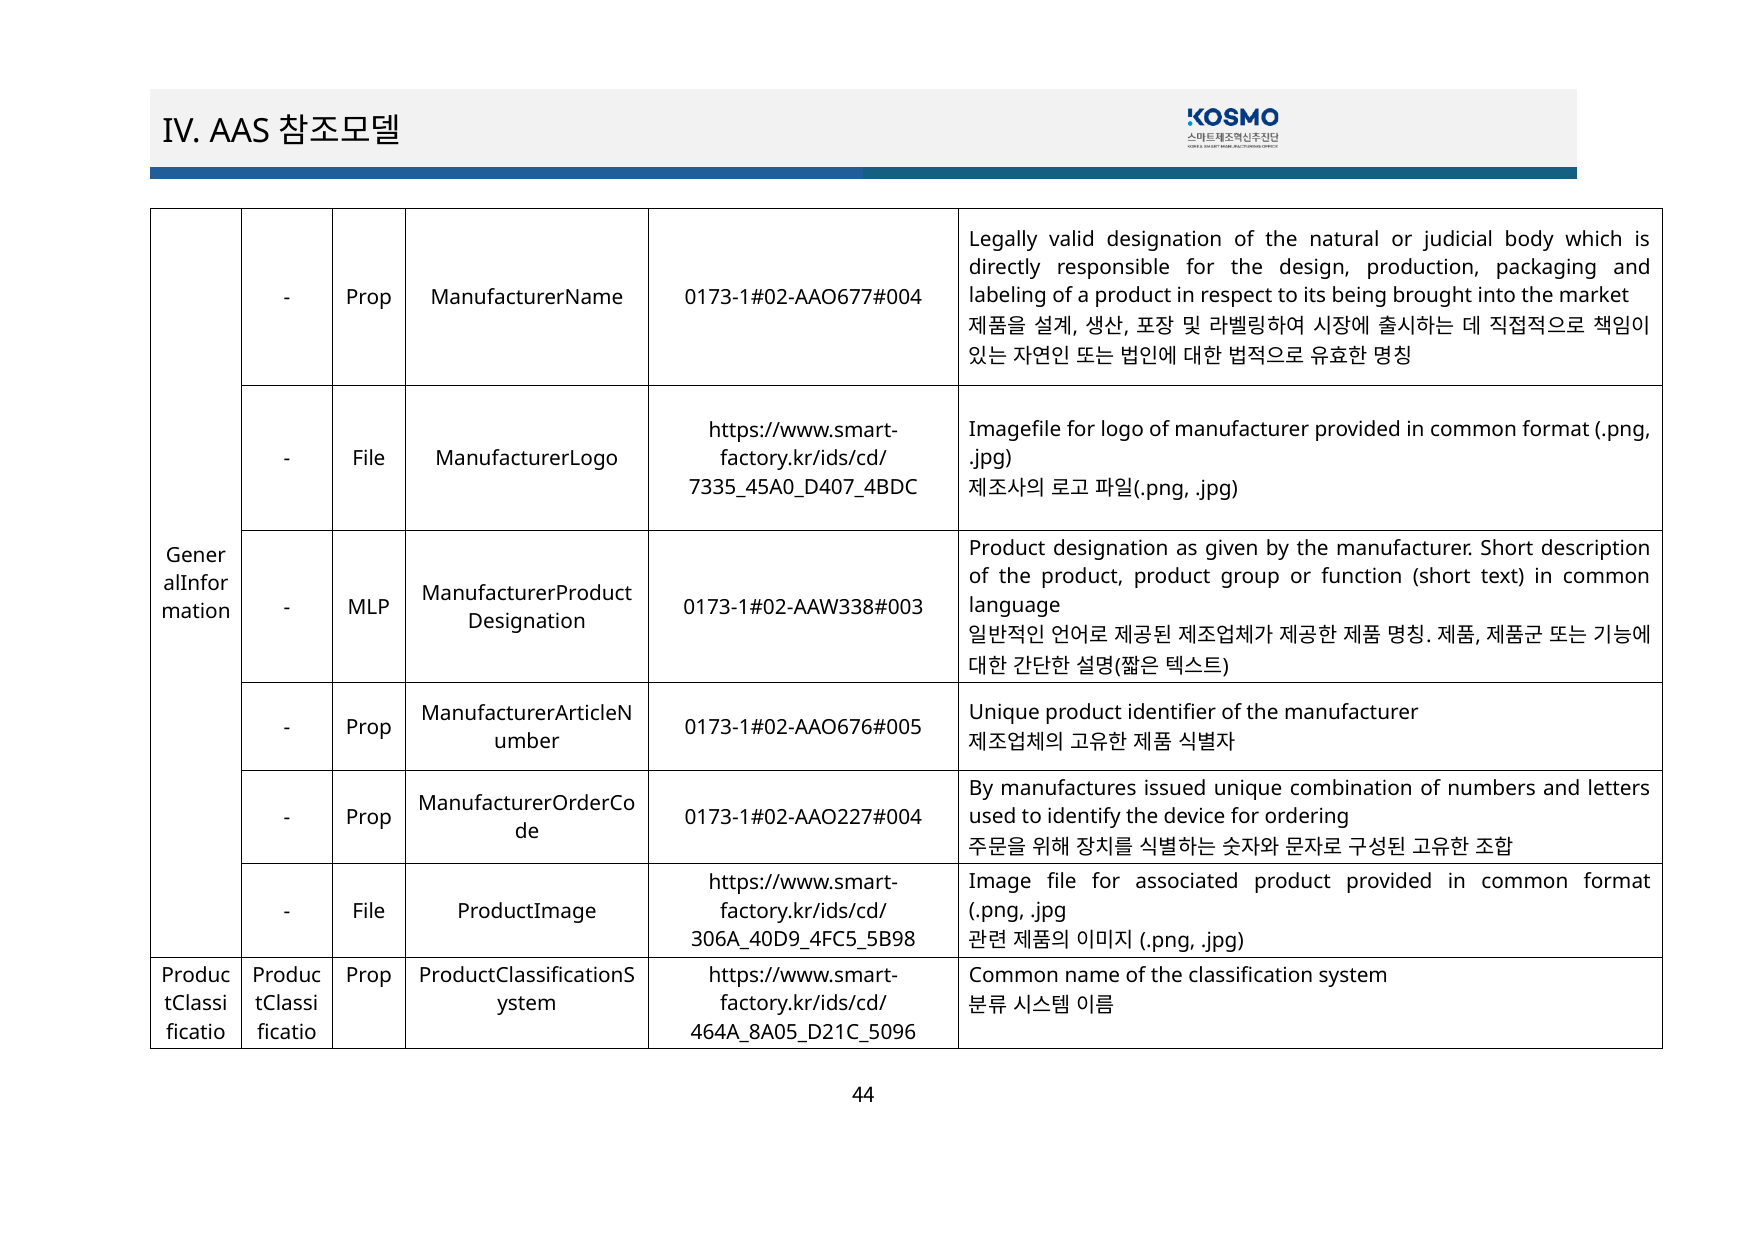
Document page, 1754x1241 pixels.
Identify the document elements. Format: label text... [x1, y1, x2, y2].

table_cell ProductImage [406, 864, 648, 957]
table_cell - [242, 386, 332, 529]
table_cell By manufactures issued unique combination of numbers and letters used to identify the device for ordering 주문을 위해 장치를 식별하는 숫자와 문자로 구성된 고유한 조합 [959, 771, 1662, 863]
table_cell ProductClassificationSystem [406, 958, 648, 1048]
table_cell ManufacturerName [406, 209, 648, 385]
table_cell ProductClassification [151, 958, 241, 1048]
table_cell 0173-1#02-AAO677#004 [649, 209, 958, 385]
table_cell Prop [333, 209, 405, 385]
table_cell Prop [333, 683, 405, 770]
table_cell ManufacturerArticleNumber [406, 683, 648, 770]
table_cell Product designation as given by the manufacturer. Short description of the product, product group or function (short text) in common language 일반적인 언어로 제공된 제조업체가 제공한 제품 명칭. 제품, 제품군 또는 기능에 대한 간단한 설명(짧은 텍스트) [959, 531, 1662, 682]
table_cell Unique product identifier of the manufacturer 제조업체의 고유한 제품 식별자 [959, 683, 1662, 770]
table_cell Common name of the classification system 분류 시스템 이름 [959, 958, 1662, 1048]
table_cell - [242, 531, 332, 682]
table_cell File [333, 386, 405, 529]
table_cell ManufacturerProductDesignation [406, 531, 648, 682]
table_cell https://www.smart-factory.kr/ids/cd/306A_40D9_4FC5_5B98 [649, 864, 958, 957]
picture [1187, 108, 1279, 148]
table_cell Prop [333, 771, 405, 863]
table_cell Imagefile for logo of manufacturer provided in common format (.png, .jpg) 제조사의 로고 파일(.png, .jpg) [959, 386, 1662, 529]
table_cell https://www.smart-factory.kr/ids/cd/7335_45A0_D407_4BDC [649, 386, 958, 529]
table_cell ManufacturerLogo [406, 386, 648, 529]
table_cell - [242, 771, 332, 863]
table_cell GeneralInformation [151, 209, 241, 957]
table_cell ProductClassificationItem [242, 958, 332, 1048]
table_cell Legally valid designation of the natural or judicial body which is directly responsible for the design, production, packaging and labeling of a product in respect to its being brought into the market 제품을 설계, 생산, 포장 및 라벨링하여 시장에 출시하는 데 직접적으로 책임이 있는 자연인 또는 법인에 대한 법적으로 유효한 명칭 [959, 209, 1662, 385]
table_cell File [333, 864, 405, 957]
table_cell https://www.smart-factory.kr/ids/cd/464A_8A05_D21C_5096 [649, 958, 958, 1048]
table_cell 0173-1#02-AAO676#005 [649, 683, 958, 770]
table_cell - [242, 683, 332, 770]
table_cell Image file for associated product provided in common format (.png, .jpg 관련 제품의 이미지 (.png, .jpg) [959, 864, 1662, 957]
table_cell 0173-1#02-AAW338#003 [649, 531, 958, 682]
table_cell - [242, 864, 332, 957]
table_cell ManufacturerOrderCode [406, 771, 648, 863]
table_cell 0173-1#02-AAO227#004 [649, 771, 958, 863]
table_cell - [242, 209, 332, 385]
table_cell Prop [333, 958, 405, 1048]
table_cell MLP [333, 531, 405, 682]
